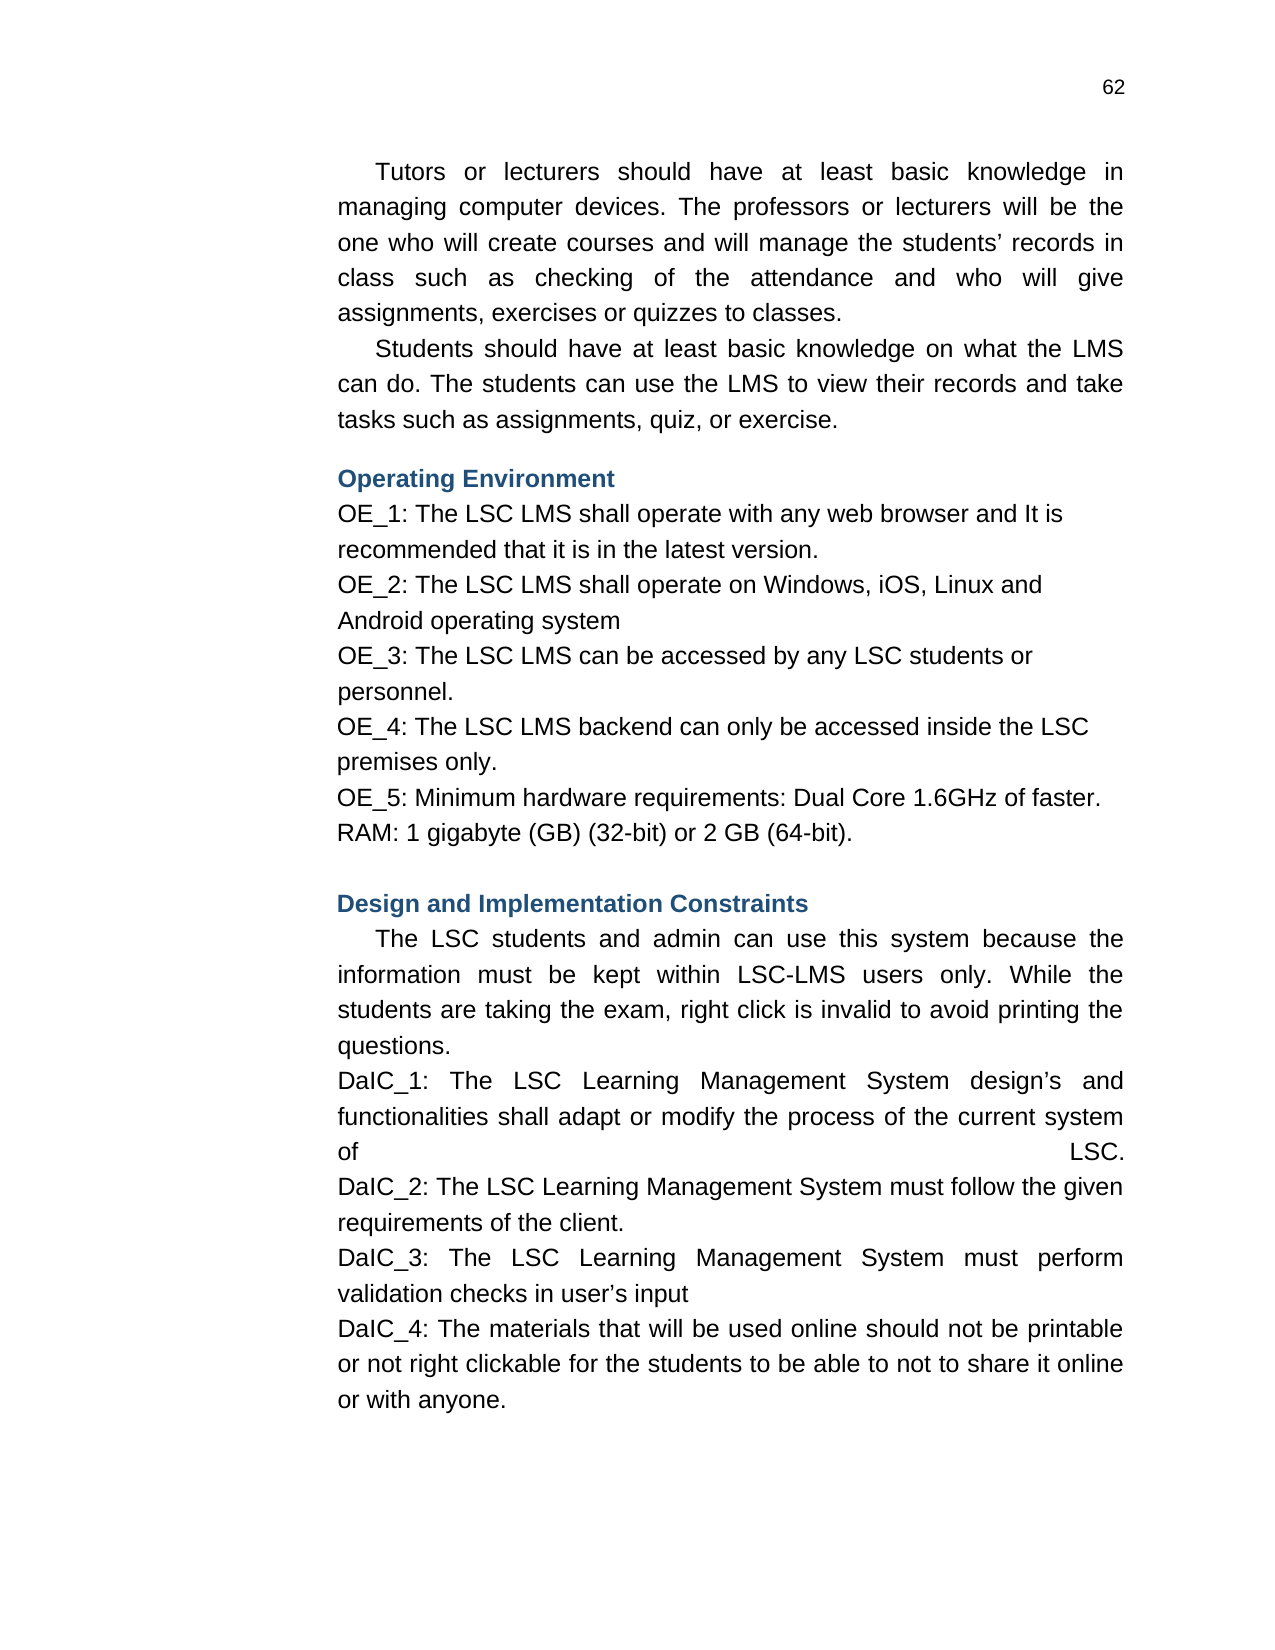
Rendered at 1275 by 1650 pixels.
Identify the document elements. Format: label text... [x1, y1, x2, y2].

text DaIC_3: The LSC Learning Management System must perform validation checks in user’s input [337, 1236, 1125, 1307]
text Operating Environment [337, 457, 1125, 493]
text DaIC_1: The LSC Learning Management System design’s and functionalities shall adapt or modify the process of the current system of LSC. DaIC_2: The LSC Learning Management System must follow the given requirements of the client. [337, 1059, 1125, 1236]
text Design and Implementation Constraints [262, 882, 1125, 918]
text OE_4: The LSC LMS backend can only be accessed inside the LSC premises only. OE_5: Minimum hardware requirements: Dual Core 1.6GHz of faster. RAM: 1 gigabyte (GB) (32-bit) or 2 GB (64-bit). [337, 705, 1125, 847]
text The LSC students and admin can use this system because the information must be kept within LSC-LMS users only. While the students are taking the exam, right click is invalid to avoid printing the questions. [337, 918, 1125, 1059]
text DaIC_4: The materials that will be used online should not be printable or not right clickable for the students to be able to not to share it online or with anyone. [337, 1307, 1125, 1413]
text Students should have at least basic knowledge on what the LMS can do. The students can use the LMS to view their records and take tasks such as assignments, quiz, or exercise. [337, 327, 1125, 433]
text OE_1: The LSC LMS shall operate with any web browser and It is recommended that it is in the latest version. OE_2: The LSC LMS shall operate on Windows, iOS, Linux and Android operating system OE_3: The LSC LMS can be accessed by any LSC students or personnel. [337, 493, 1125, 705]
text Tutors or lecturers should have at least basic knowledge in managing computer devices. The professors or lecturers will be the one who will create courses and will manage the students’ records in class such as checking of the attendance and who will give assignments, exercises or quizzes to classes. [337, 150, 1125, 327]
